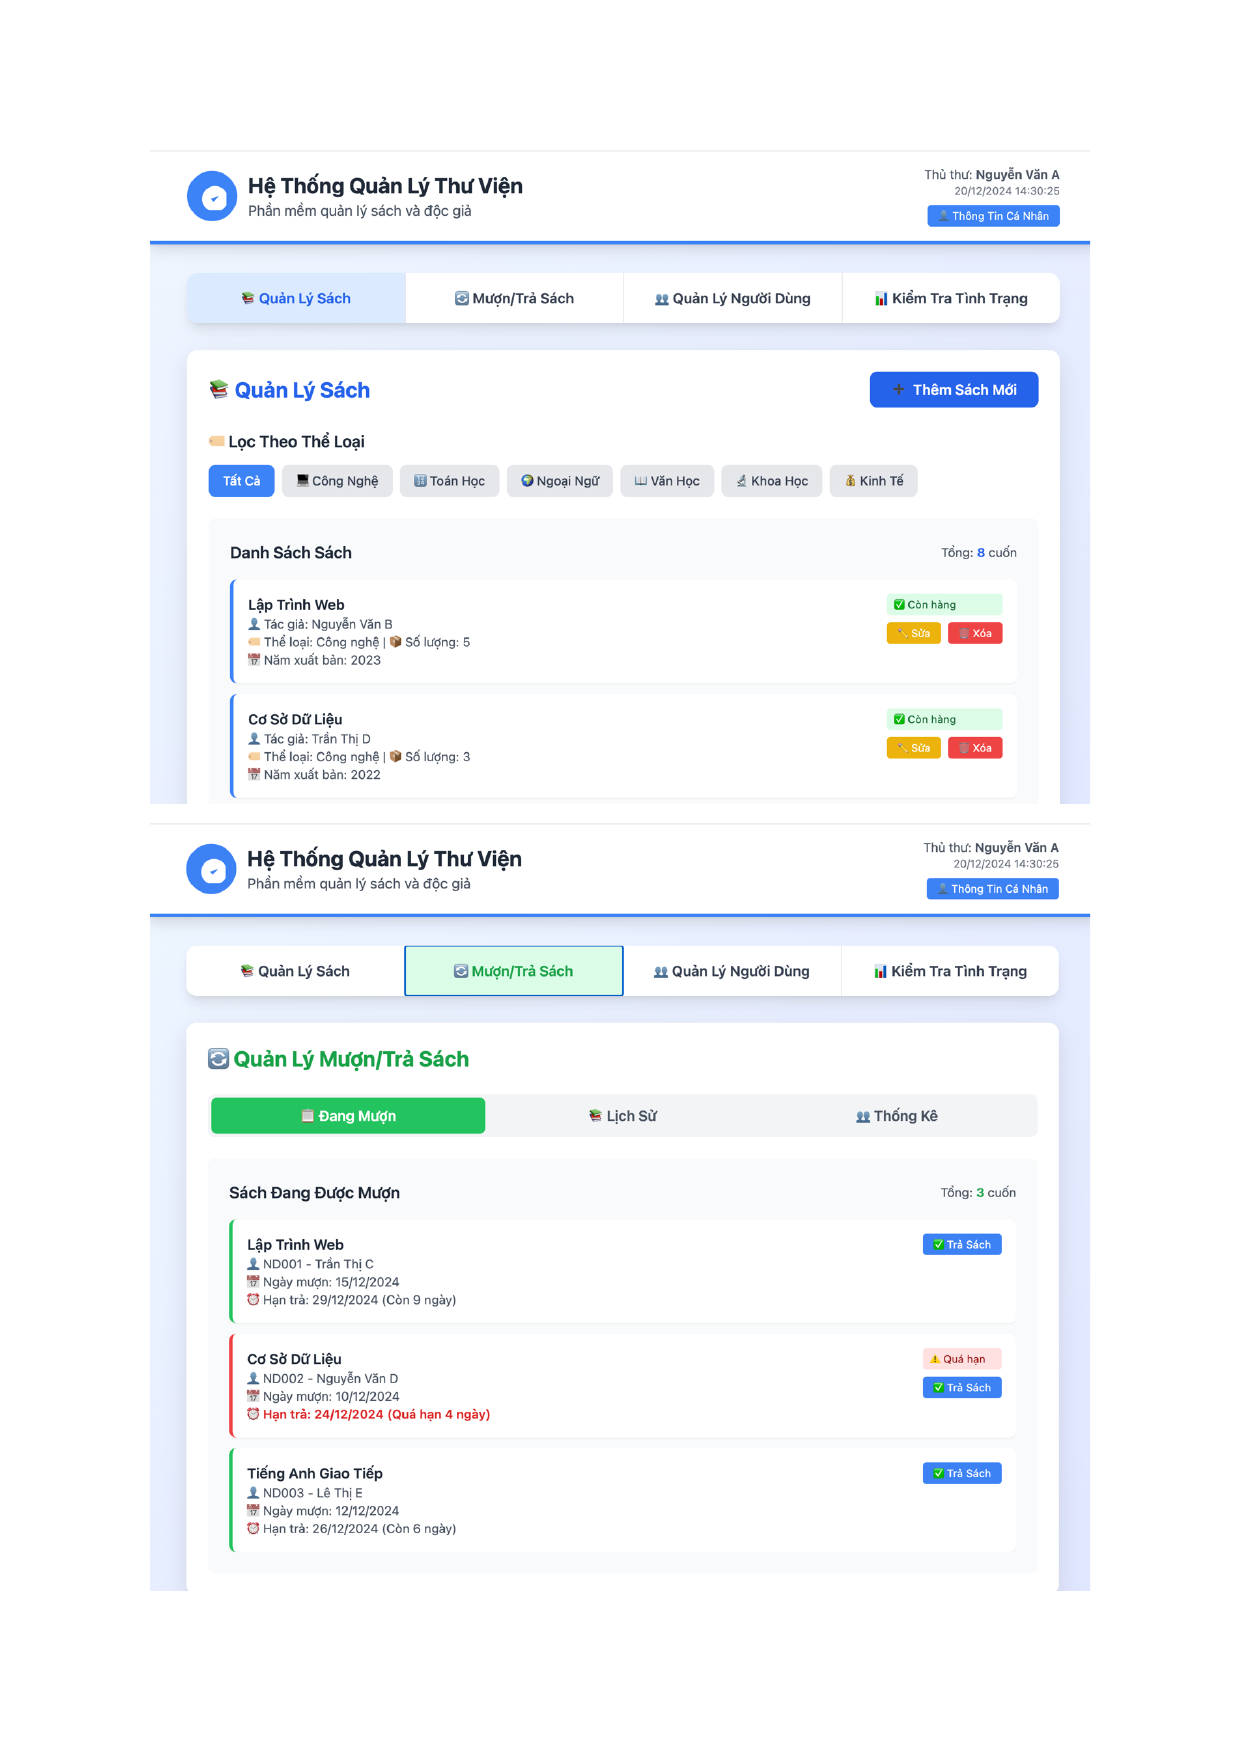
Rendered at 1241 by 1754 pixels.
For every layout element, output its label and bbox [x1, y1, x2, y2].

picture [150, 150, 1091, 804]
picture [150, 822, 1091, 1591]
